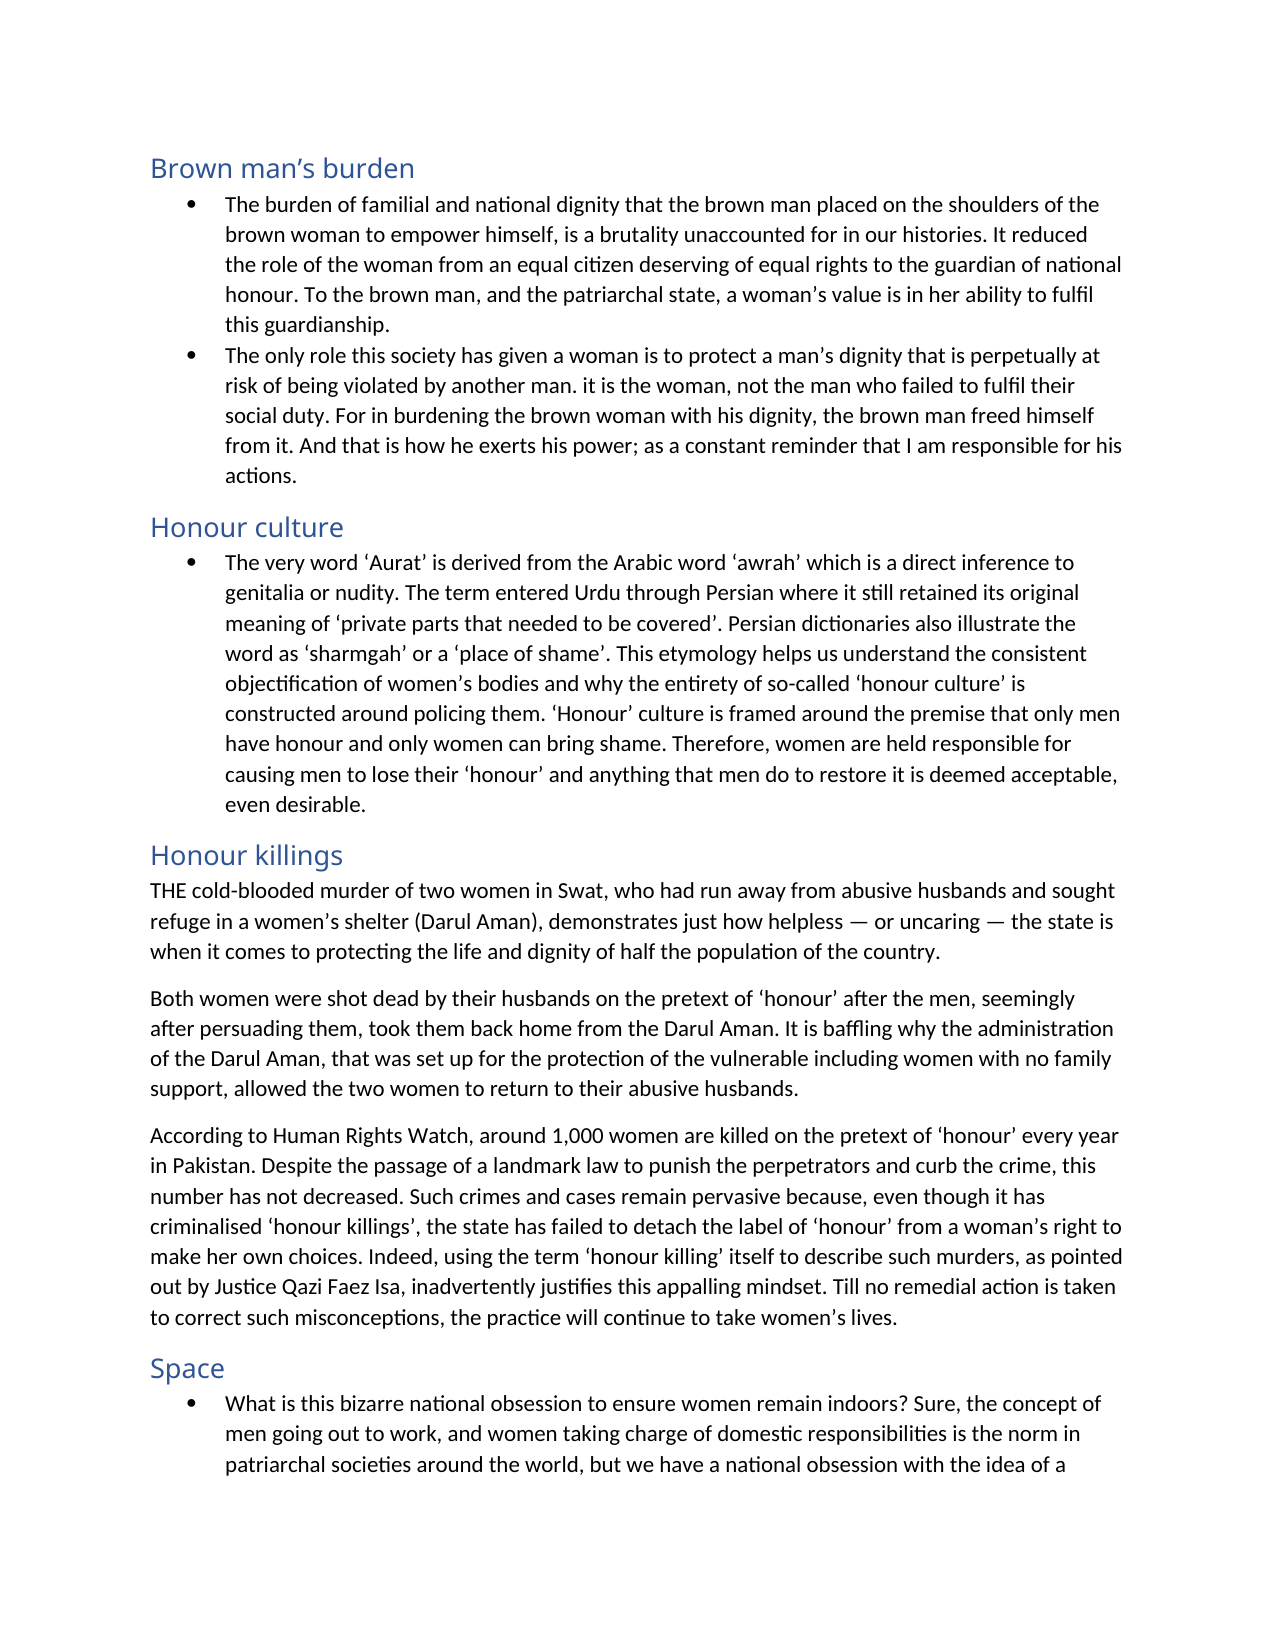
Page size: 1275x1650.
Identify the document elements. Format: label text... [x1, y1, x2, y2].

text According to Human Rights Watch, around 1,000 women are killed on the pretext of ‘honour’ every year in Pakistan. Despite the passage of a landmark law to punish the perpetrators and curb the crime, this number has not decreased. Such crimes and cases remain pervasive because, even though it has criminalised ‘honour killings’, the state has failed to detach the label of ‘honour’ from a woman’s right to make her own choices. Indeed, using the term ‘honour killing’ itself to describe such murders, as pointed out by Justice Qazi Faez Isa, inadvertently justifies this appalling mindset. Till no remedial action is taken to correct such misconceptions, the practice will continue to take women’s lives. [150, 1121, 1125, 1331]
subtitle Honour culture [150, 508, 1125, 545]
text THE cold-blooded murder of two women in Swat, who had run away from abusive husbands and sought refuge in a women’s shelter (Darul Aman), demonstrates just how helpless — or uncaring — the state is when it comes to protecting the life and dignity of half the population of the country. [150, 877, 1125, 965]
subtitle Space [150, 1349, 1125, 1386]
subtitle Brown man’s burden [150, 150, 1125, 187]
list The very word ‘Aurat’ is derived from the Arabic word ‘awrah’ which is a direct inference to genitalia or nudity. The term entered Urdu through Persian where it still retained its original meaning of ‘private parts that needed to be covered’. Persian dictionaries also illustrate the word as ‘sharmgah’ or a ‘place of shame’. This etymology helps us understand the consistent objectification of women’s bodies and why the entirety of so-called ‘honour culture’ is constructed around policing them. ‘Honour’ culture is framed around the premise that only men have honour and only women can bring shame. Therefore, women are held responsible for causing men to lose their ‘honour’ and anything that men do to restore it is deemed acceptable, even desirable. [187, 548, 1125, 818]
list The only role this society has given a woman is to protect a man’s dignity that is perpetually at risk of being violated by another man. it is the woman, not the man who failed to fulfil their social duty. For in burdening the brown woman with his dignity, the brown man freed himself from it. And that is how he exerts his power; as a constant reminder that I am responsible for his actions. [187, 341, 1125, 490]
subtitle Honour killings [150, 837, 1125, 874]
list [187, 1389, 1125, 1478]
list The burden of familial and national dignity that the brown man placed on the shoulders of the brown woman to empower himself, is a brutality unaccounted for in our histories. It reduced the role of the woman from an equal citizen deserving of equal rights to the guardian of national honour. To the brown man, and the patriarchal state, a woman’s value is in her ability to fulfil this guardianship. [187, 190, 1125, 339]
text Both women were shot dead by their husbands on the pretext of ‘honour’ after the men, seemingly after persuading them, took them back home from the Darul Aman. It is baffling why the administration of the Darul Aman, that was set up for the protection of the vulnerable including women with no family support, allowed the two women to return to their abusive husbands. [150, 984, 1125, 1103]
